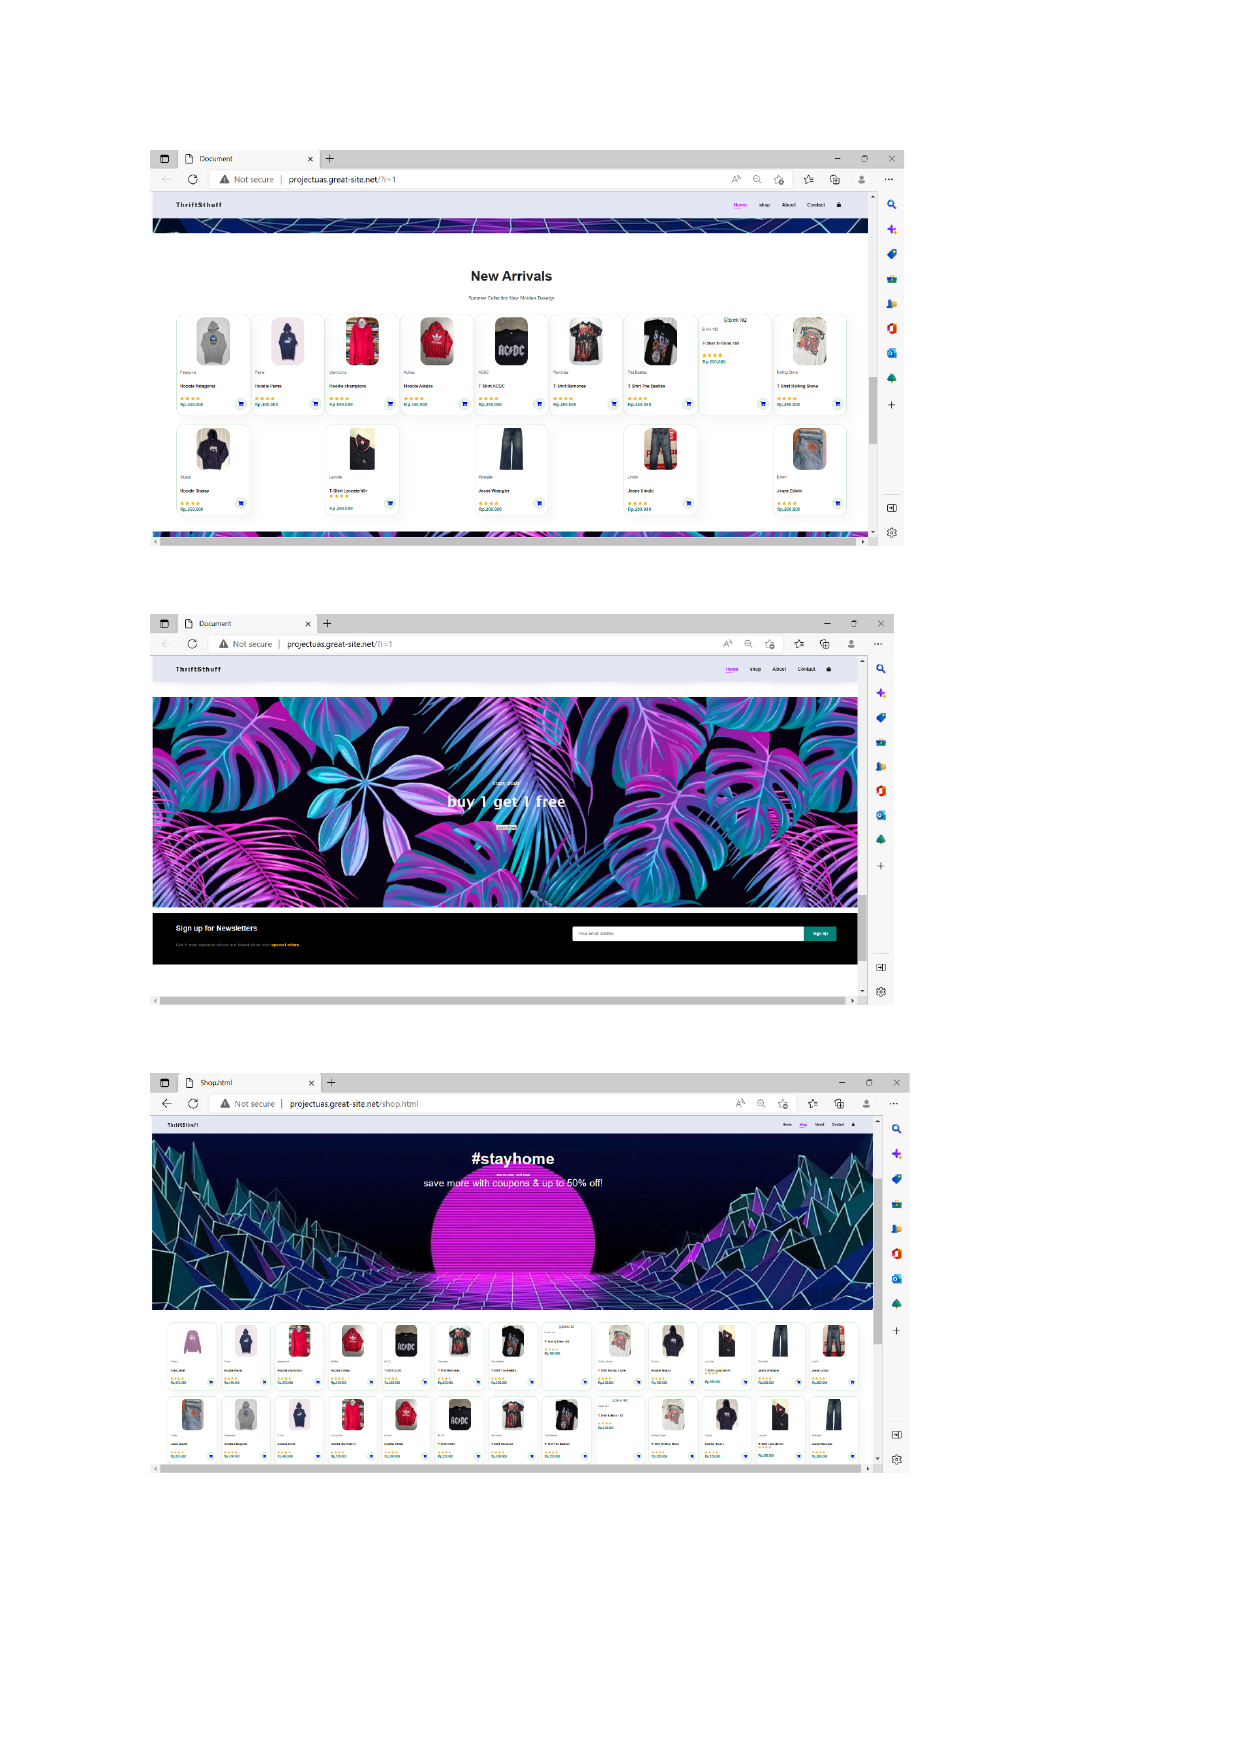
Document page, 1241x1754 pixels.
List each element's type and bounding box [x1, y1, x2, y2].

picture [150, 1073, 910, 1473]
picture [150, 614, 894, 1005]
picture [150, 150, 905, 546]
